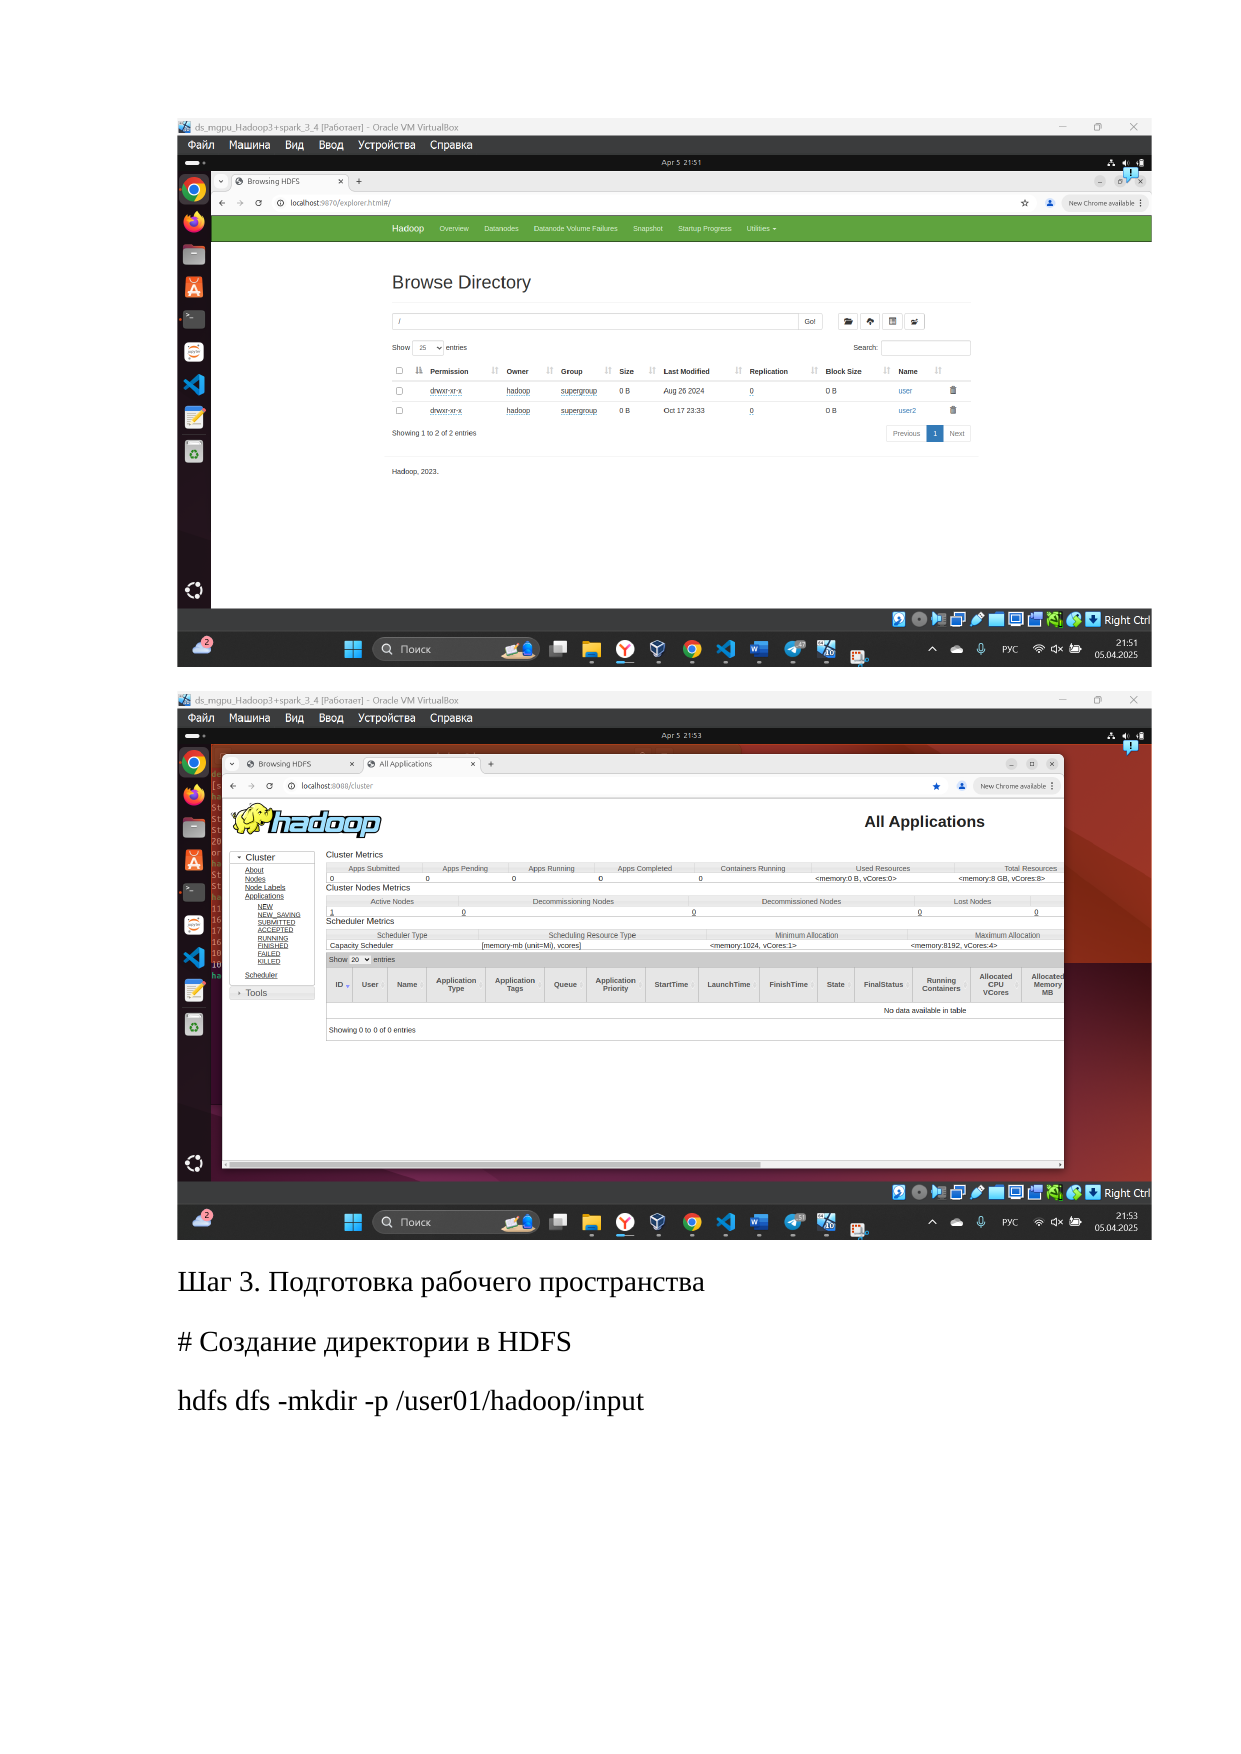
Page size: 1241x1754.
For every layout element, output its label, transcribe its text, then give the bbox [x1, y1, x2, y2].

text hdfs dfs -mkdir -p /user01/hadoop/input [177, 1383, 1152, 1417]
text Шаг 3. Подготовка рабочего пространства [177, 1264, 1152, 1298]
picture [177, 118, 1152, 667]
picture [177, 691, 1152, 1240]
text # Создание директории в HDFS [177, 1324, 1152, 1357]
